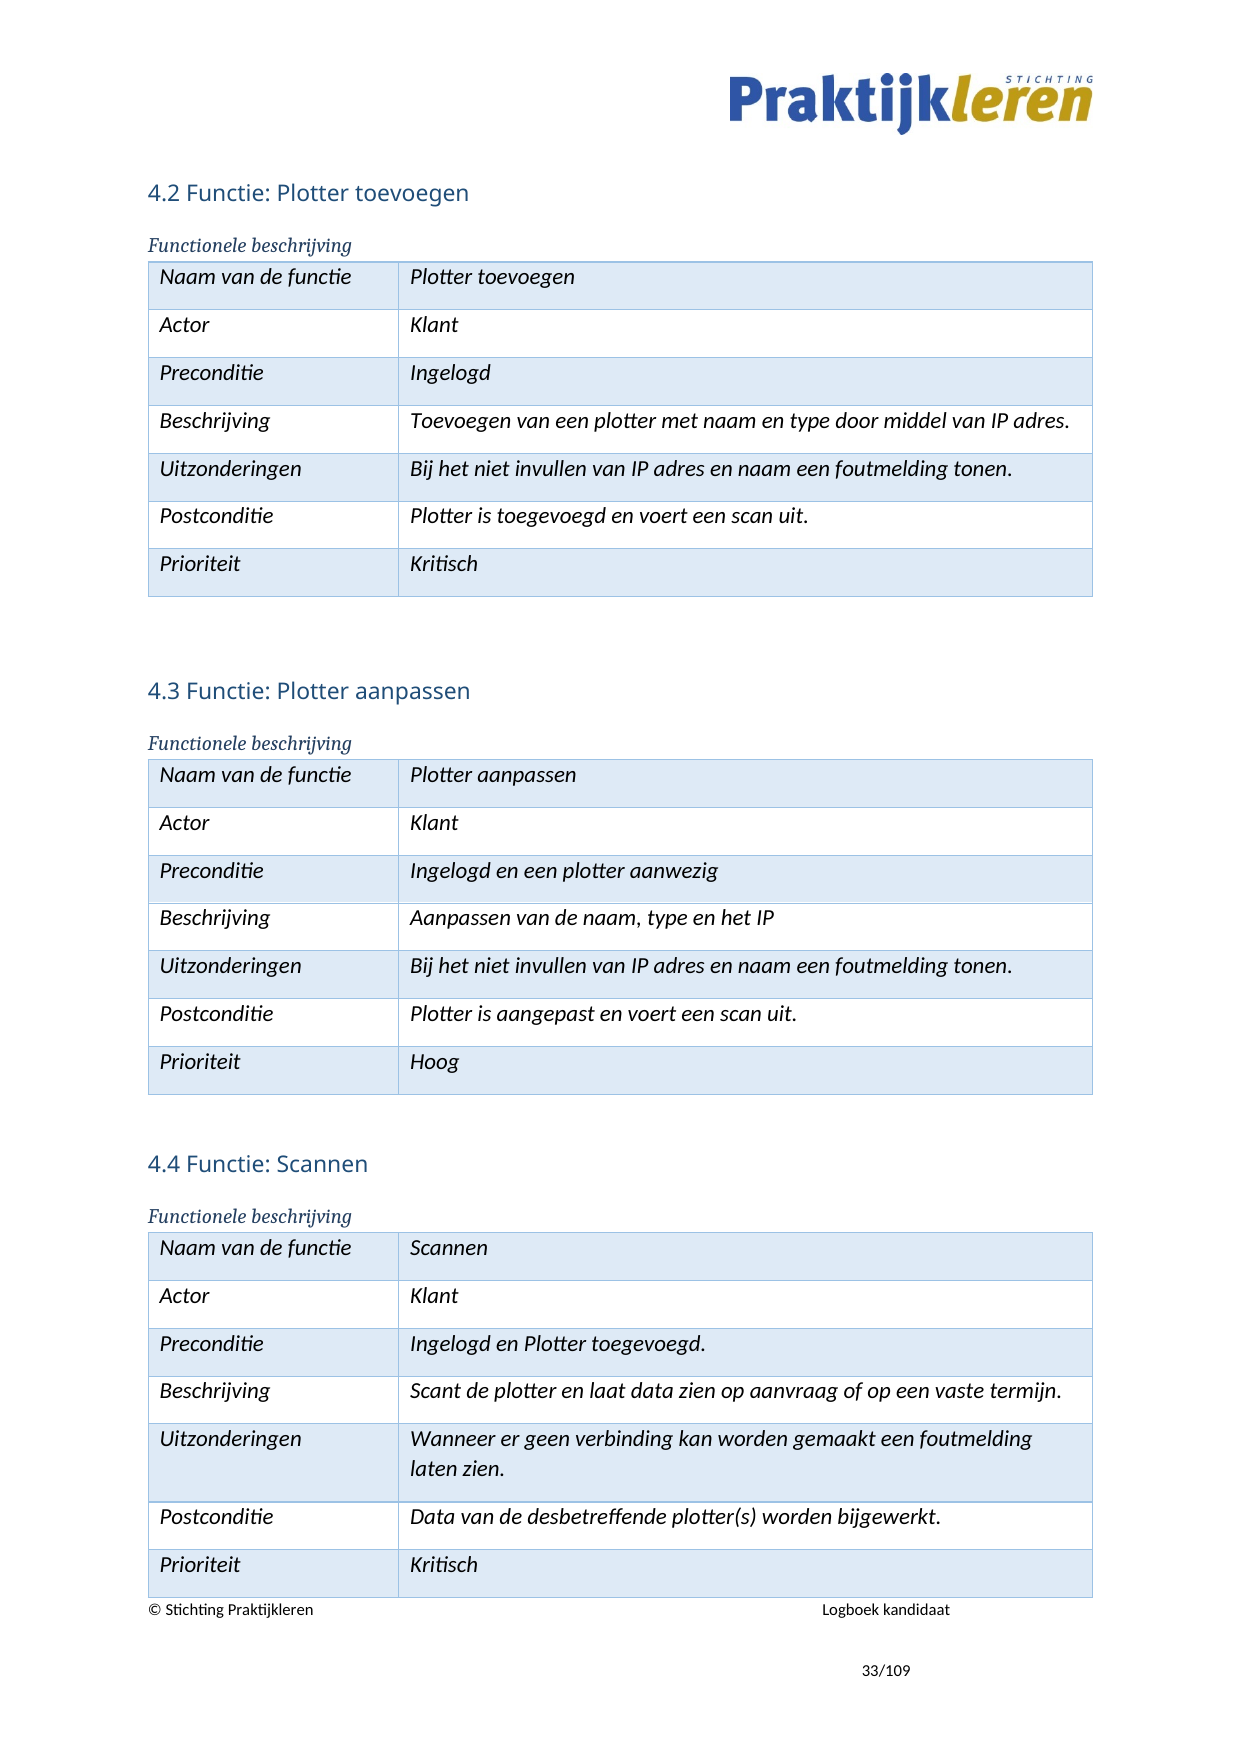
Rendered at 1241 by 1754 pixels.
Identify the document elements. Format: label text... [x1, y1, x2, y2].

table_cell Ingelogd [399, 358, 1092, 405]
subtitle 4.4 Functie: Scannen [148, 1148, 1093, 1179]
table_header Naam van de functie [149, 1233, 398, 1280]
table_cell Klant [399, 808, 1092, 855]
table_cell Plotter is aangepast en voert een scan uit. [399, 999, 1092, 1046]
subtitle 4.2 Functie: Plotter toevoegen [148, 177, 1093, 208]
table_header Plotter toevoegen [399, 263, 1092, 309]
table_cell Beschrijving [149, 406, 398, 453]
table_header Naam van de functie [149, 760, 398, 807]
table_cell Klant [399, 1281, 1092, 1328]
table_cell Plotter is toegevoegd en voert een scan uit. [399, 502, 1092, 548]
table_cell Kritisch [399, 1550, 1092, 1597]
table_cell Actor [149, 1281, 398, 1328]
table_cell Postconditie [149, 502, 398, 548]
table_cell Bij het niet invullen van IP adres en naam een foutmelding tonen. [399, 454, 1092, 501]
table_cell Hoog [399, 1047, 1092, 1094]
table_cell Wanneer er geen verbinding kan worden gemaakt een foutmelding laten zien. [399, 1424, 1092, 1501]
subtitle Functionele beschrijving [148, 1204, 1093, 1228]
table_cell Bij het niet invullen van IP adres en naam een foutmelding tonen. [399, 951, 1092, 998]
table_cell Klant [399, 310, 1092, 357]
table_cell Toevoegen van een plotter met naam en type door middel van IP adres. [399, 406, 1092, 453]
table_cell Prioriteit [149, 1550, 398, 1597]
table_cell Uitzonderingen [149, 454, 398, 501]
table_header Plotter aanpassen [399, 760, 1092, 807]
table_cell Beschrijving [149, 904, 398, 950]
table_cell Aanpassen van de naam, type en het IP [399, 904, 1092, 950]
table_header Scannen [399, 1233, 1092, 1280]
table_cell Beschrijving [149, 1377, 398, 1423]
table_header Naam van de functie [149, 263, 398, 309]
table_cell Kritisch [399, 549, 1092, 596]
picture [730, 73, 1093, 135]
table_cell Preconditie [149, 358, 398, 405]
table_cell Actor [149, 808, 398, 855]
table_cell Data van de desbetreffende plotter(s) worden bijgewerkt. [399, 1503, 1092, 1549]
table_cell Ingelogd en Plotter toegevoegd. [399, 1329, 1092, 1376]
table_cell Prioriteit [149, 1047, 398, 1094]
table_cell Preconditie [149, 856, 398, 902]
table_cell Prioriteit [149, 549, 398, 596]
table_cell Uitzonderingen [149, 1424, 398, 1501]
table_cell Uitzonderingen [149, 951, 398, 998]
table_cell Postconditie [149, 999, 398, 1046]
table_cell Ingelogd en een plotter aanwezig [399, 856, 1092, 902]
table_cell Preconditie [149, 1329, 398, 1376]
table_cell Actor [149, 310, 398, 357]
table_cell Scant de plotter en laat data zien op aanvraag of op een vaste termijn. [399, 1377, 1092, 1423]
subtitle Functionele beschrijving [148, 732, 1093, 756]
subtitle 4.3 Functie: Plotter aanpassen [148, 675, 1093, 706]
subtitle Functionele beschrijving [148, 234, 1093, 258]
table_cell Postconditie [149, 1503, 398, 1549]
